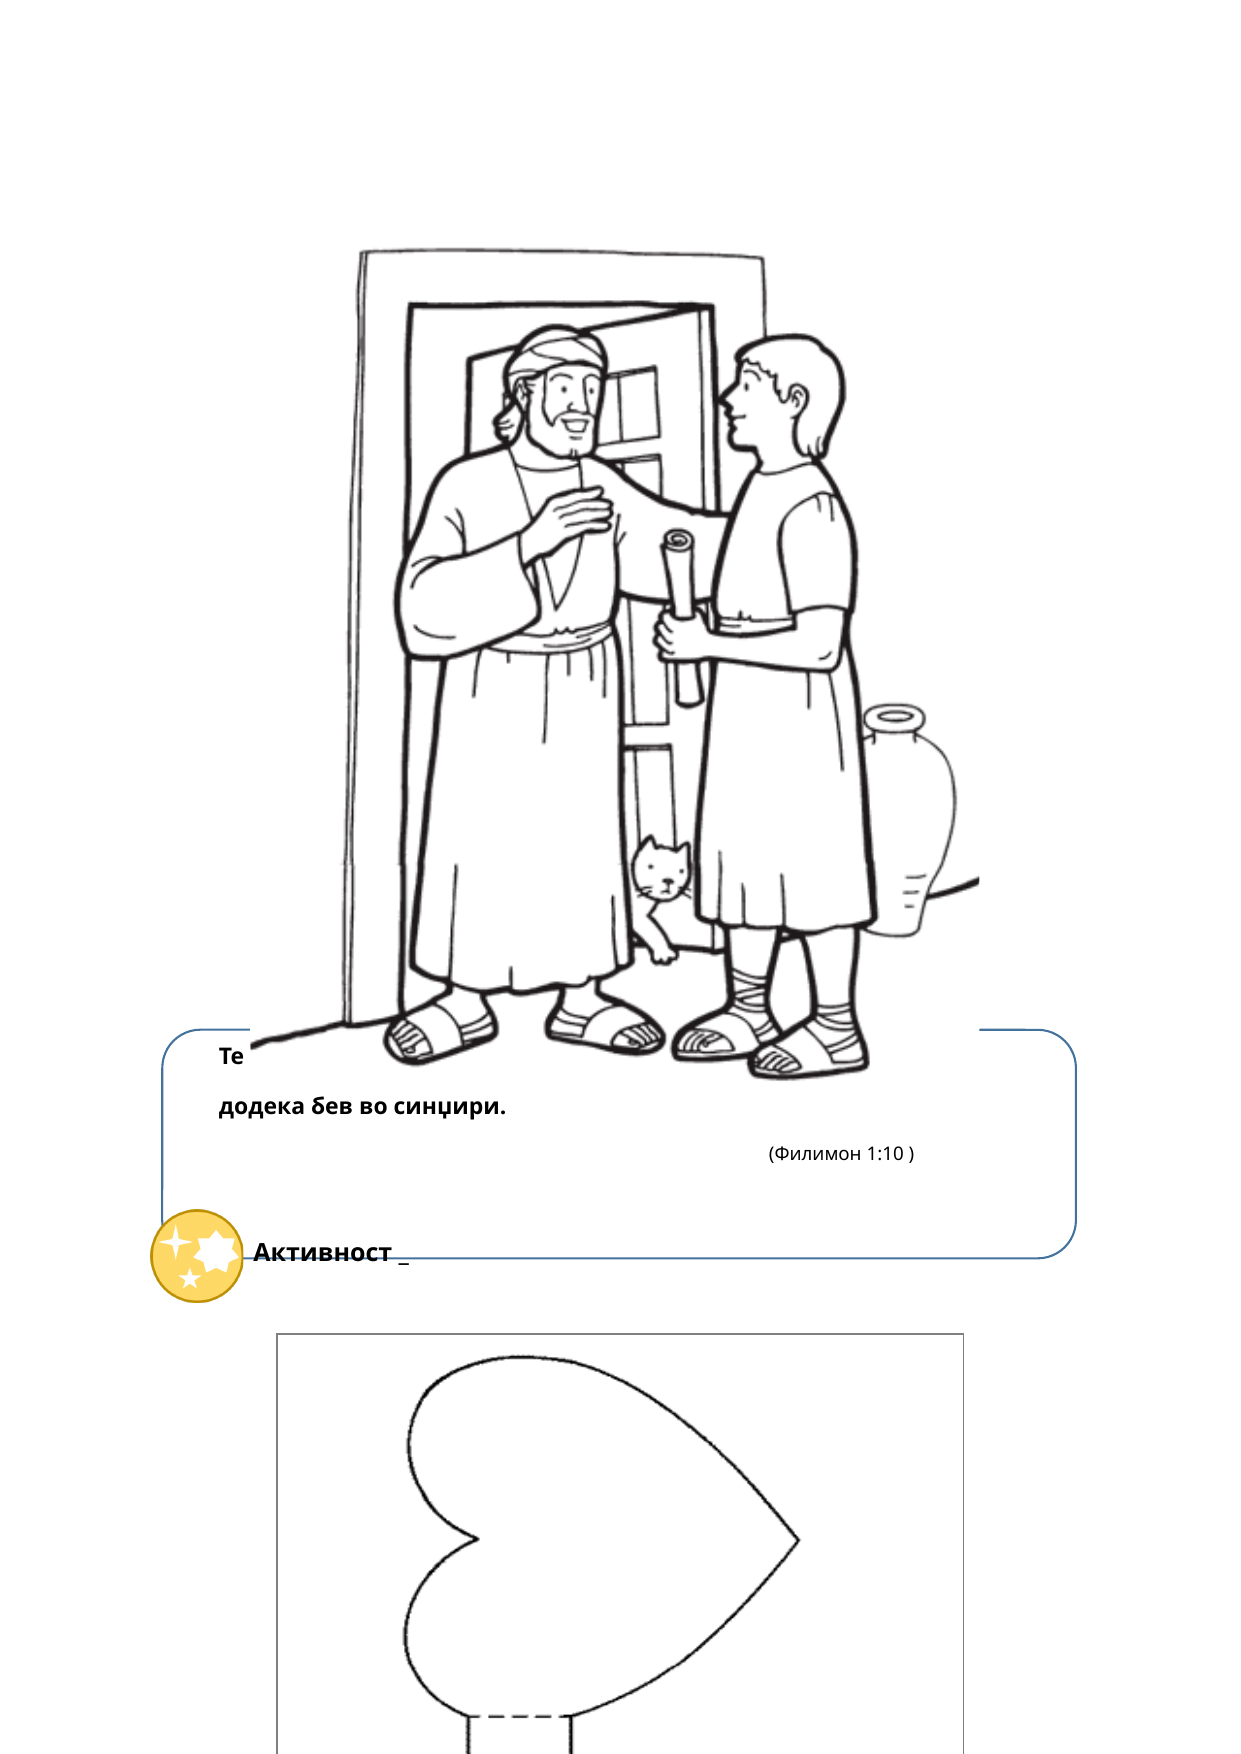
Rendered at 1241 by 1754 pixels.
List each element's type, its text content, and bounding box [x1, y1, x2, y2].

picture [150, 1209, 244, 1303]
text (Филимон 1:10 ) [150, 1141, 1090, 1166]
text додека бев во синџири. [150, 1090, 1090, 1121]
picture [250, 240, 980, 1096]
picture [278, 1335, 963, 1754]
text Те апелирам за мојот син Онисим, кој стана мој син [980, 1040, 1090, 1071]
text Активност _ [244, 1235, 1090, 1269]
text Те апелирам за мојот син Онисим, кој стана мој син [150, 1040, 250, 1071]
